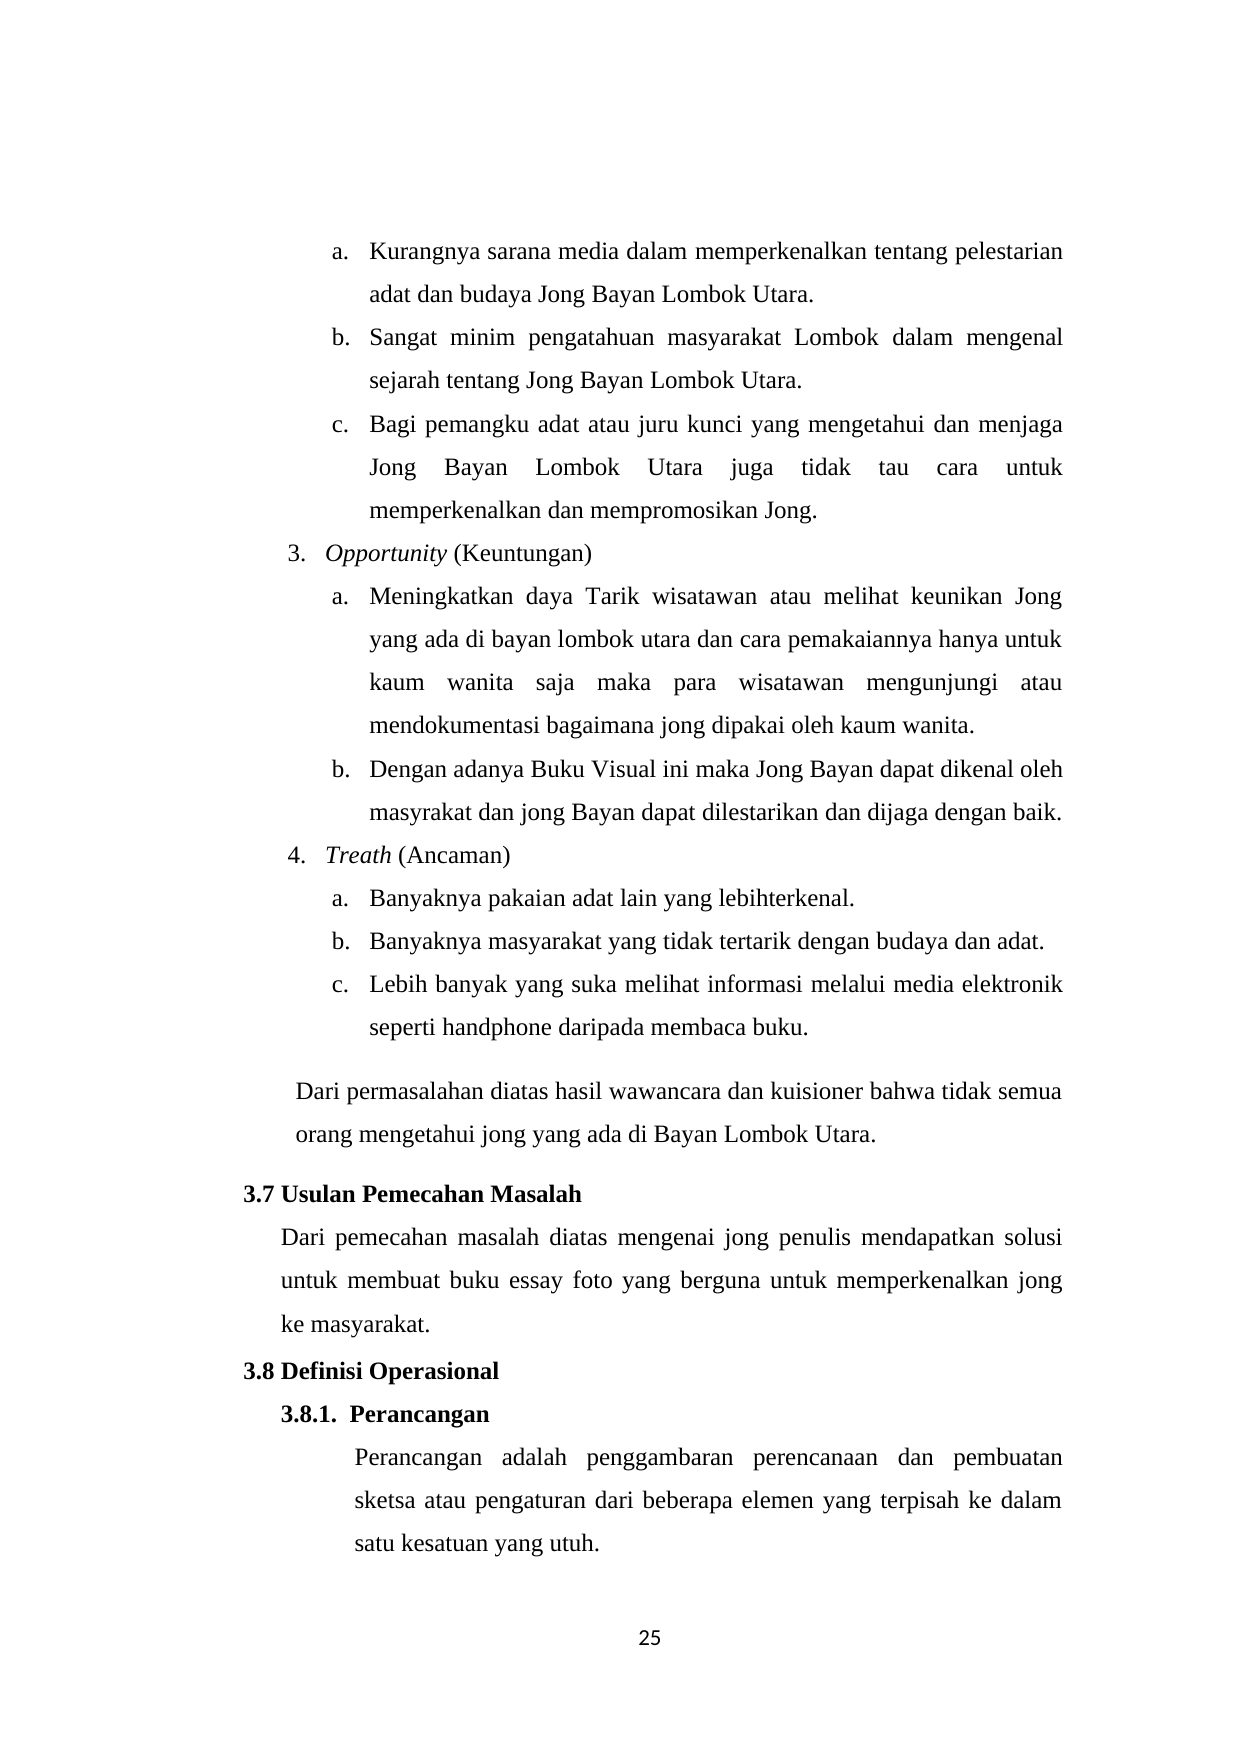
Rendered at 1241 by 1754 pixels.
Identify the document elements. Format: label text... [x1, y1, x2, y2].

text Perancangan adalah penggambaran perencanaan dan pembuatan sketsa atau pengaturan dari beberapa elemen yang terpisah ke dalam satu kesatuan yang utuh. [354, 1442, 1063, 1557]
subtitle Definisi Operasional [243, 1356, 1063, 1385]
list Lebih banyak yang suka melihat informasi melalui media elektronik seperti handphone daripada membaca buku. [332, 969, 1063, 1041]
list Sangat minim pengatahuan masyarakat Lombok dalam mengenal sejarah tentang Jong Bayan Lombok Utara. [332, 322, 1063, 394]
list Banyaknya masyarakat yang tidak tertarik dengan budaya dan adat. [332, 926, 1063, 955]
list Meningkatkan daya Tarik wisatawan atau melihat keunikan Jong yang ada di bayan lombok utara dan cara pemakaiannya hanya untuk kaum wanita saja maka para wisatawan mengunjungi atau mendokumentasi bagaimana jong dipakai oleh kaum wanita. [332, 581, 1063, 739]
subtitle Usulan Pemecahan Masalah [243, 1179, 1063, 1208]
list Treath (Ancaman) [287, 840, 1063, 869]
list Opportunity (Keuntungan) [287, 538, 1063, 567]
text Dari permasalahan diatas hasil wawancara dan kuisioner bahwa tidak semua orang mengetahui jong yang ada di Bayan Lombok Utara. [295, 1076, 1063, 1148]
list Bagi pemangku adat atau juru kunci yang mengetahui dan menjaga Jong Bayan Lombok Utara juga tidak tau cara untuk memperkenalkan dan mempromosikan Jong. [332, 409, 1063, 524]
list Dengan adanya Buku Visual ini maka Jong Bayan dapat dikenal oleh masyrakat dan jong Bayan dapat dilestarikan dan dijaga dengan baik. [332, 754, 1063, 826]
text 3.8.1. Perancangan [281, 1399, 1063, 1428]
list Dari pemecahan masalah diatas mengenai jong penulis mendapatkan solusi untuk membuat buku essay foto yang berguna untuk memperkenalkan jong ke masyarakat. [281, 1222, 1063, 1337]
list Banyaknya pakaian adat lain yang lebihterkenal. [332, 883, 1063, 912]
list Kurangnya sarana media dalam memperkenalkan tentang pelestarian adat dan budaya Jong Bayan Lombok Utara. [332, 236, 1063, 308]
